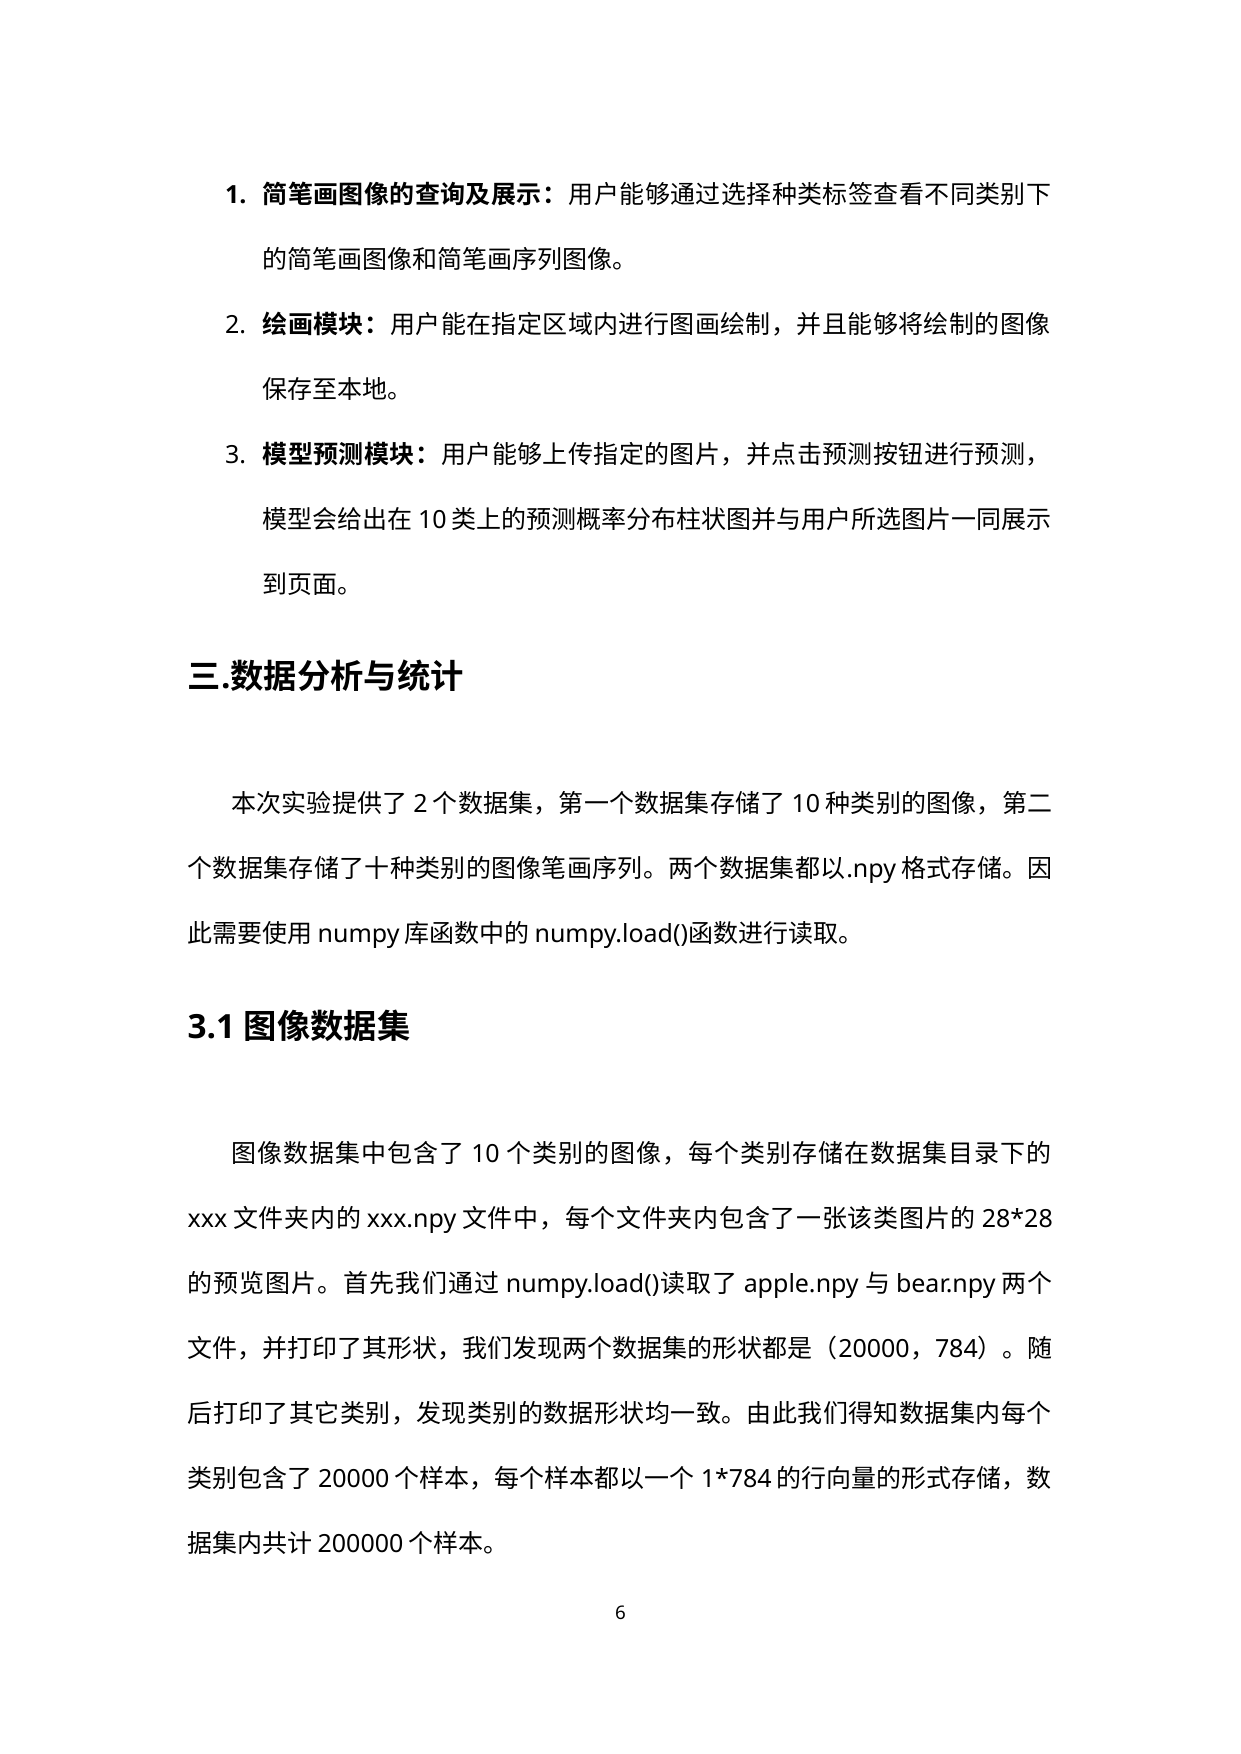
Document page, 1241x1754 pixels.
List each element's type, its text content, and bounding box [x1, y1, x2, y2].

list 绘画模块：用户能在指定区域内进行图画绘制，并且能够将绘制的图像保存至本地。 [225, 290, 1053, 420]
text 本次实验提供了2个数据集，第一个数据集存储了10种类别的图像，第二个数据集存储了十种类别的图像笔画序列。两个数据集都以.npy格式存储。因此需要使用numpy库函数中的numpy.load()函数进行读取。 [187, 769, 1053, 964]
list 简笔画图像的查询及展示：用户能够通过选择种类标签查看不同类别下的简笔画图像和简笔画序列图像。 [225, 160, 1053, 290]
subtitle 三.数据分析与统计 [187, 642, 1053, 707]
subtitle 3.1 图像数据集 [187, 991, 1053, 1056]
text 图像数据集中包含了10个类别的图像，每个类别存储在数据集目录下的xxx文件夹内的xxx.npy文件中，每个文件夹内包含了一张该类图片的28*28的预览图片。首先我们通过numpy.load()读取了apple.npy与bear.npy两个文件，并打印了其形状，我们发现两个数据集的形状都是（20000，784）。随后打印了其它类别，发现类别的数据形状均一致。由此我们得知数据集内每个类别包含了20000个样本，每个样本都以一个1*784的行向量的形式存储，数据集内共计200000个样本。 [187, 1119, 1053, 1574]
list 模型预测模块：用户能够上传指定的图片，并点击预测按钮进行预测，模型会给出在10类上的预测概率分布柱状图并与用户所选图片一同展示到页面。 [225, 420, 1053, 615]
